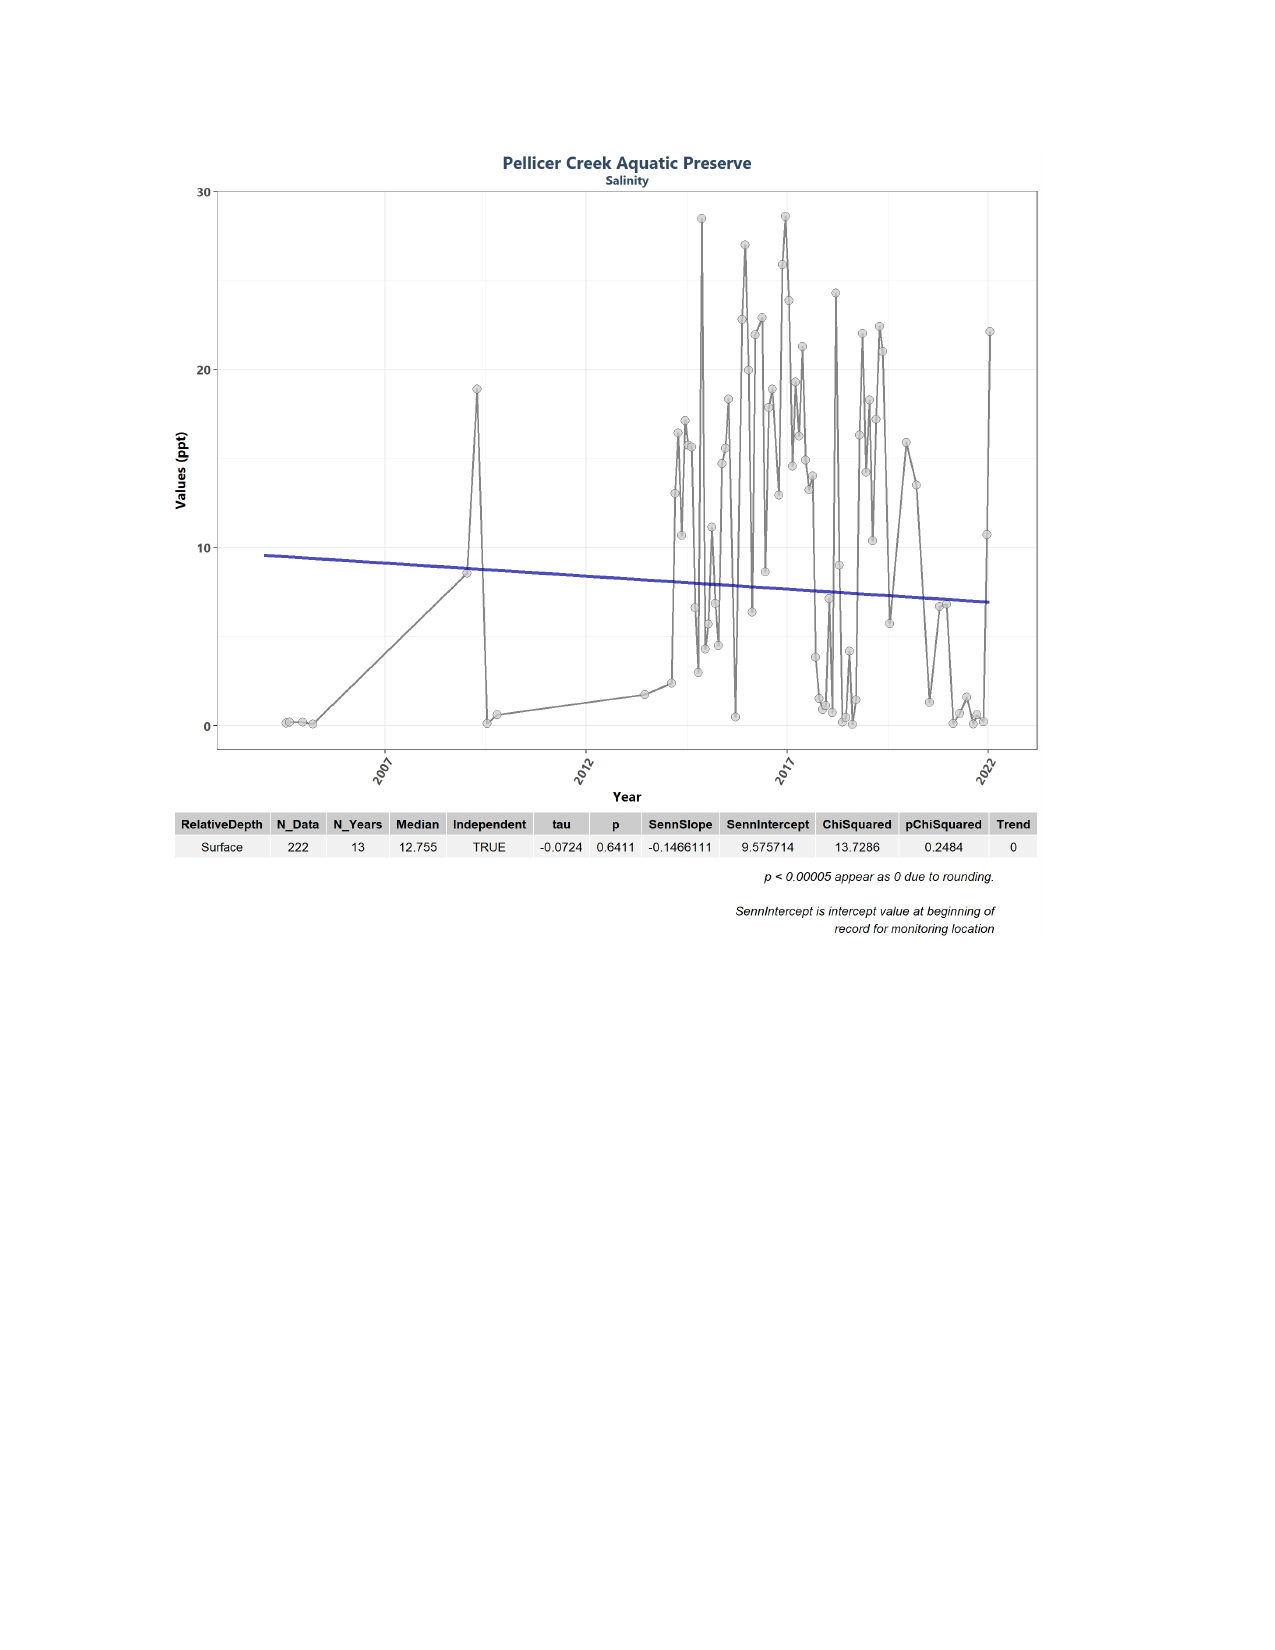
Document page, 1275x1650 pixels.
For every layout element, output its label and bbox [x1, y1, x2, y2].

picture [168, 150, 1044, 938]
